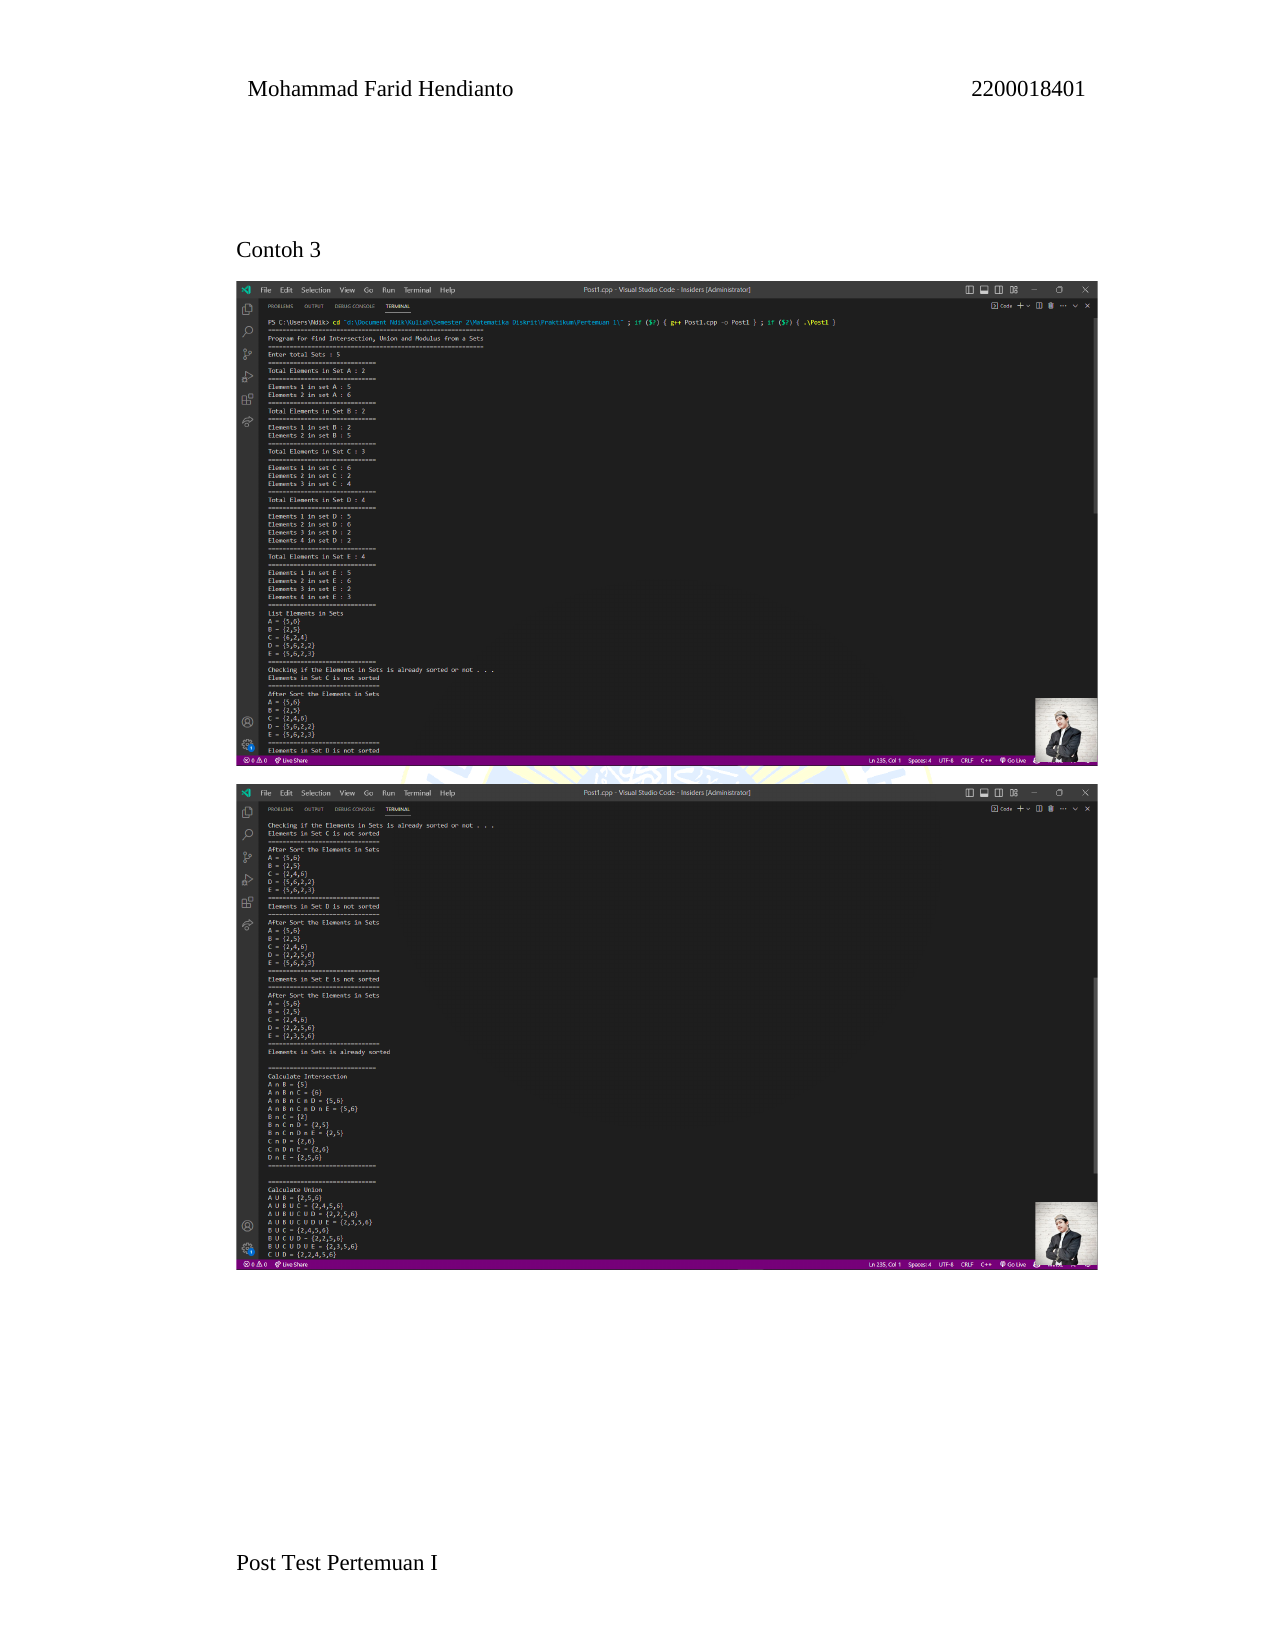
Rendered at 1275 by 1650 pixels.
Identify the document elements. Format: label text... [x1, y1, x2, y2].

text Contoh 3 [236, 236, 1098, 263]
picture [236, 281, 1098, 766]
picture [236, 784, 1098, 1270]
